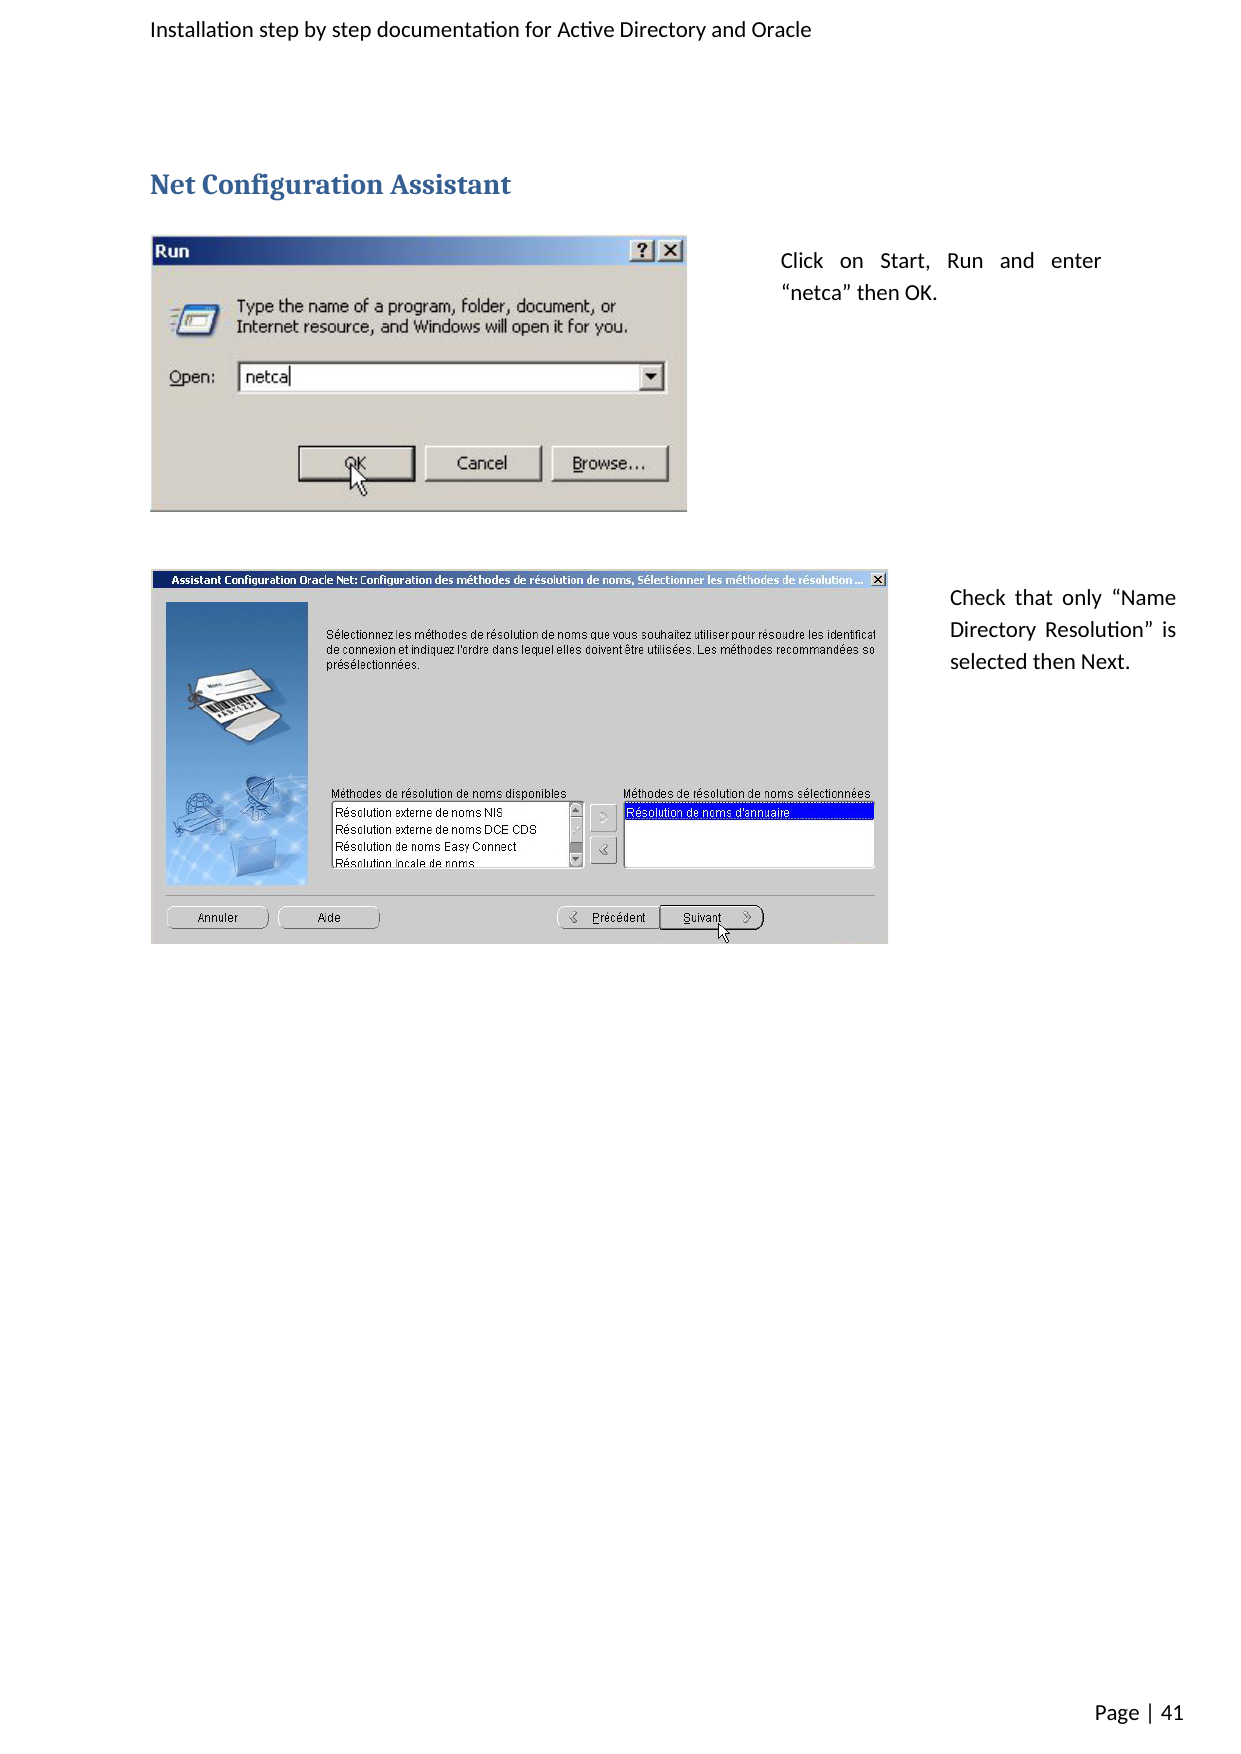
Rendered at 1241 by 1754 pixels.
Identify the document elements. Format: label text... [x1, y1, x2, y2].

picture [150, 234, 688, 512]
picture [150, 568, 889, 944]
subtitle Net Configuration Assistant [150, 168, 1090, 202]
